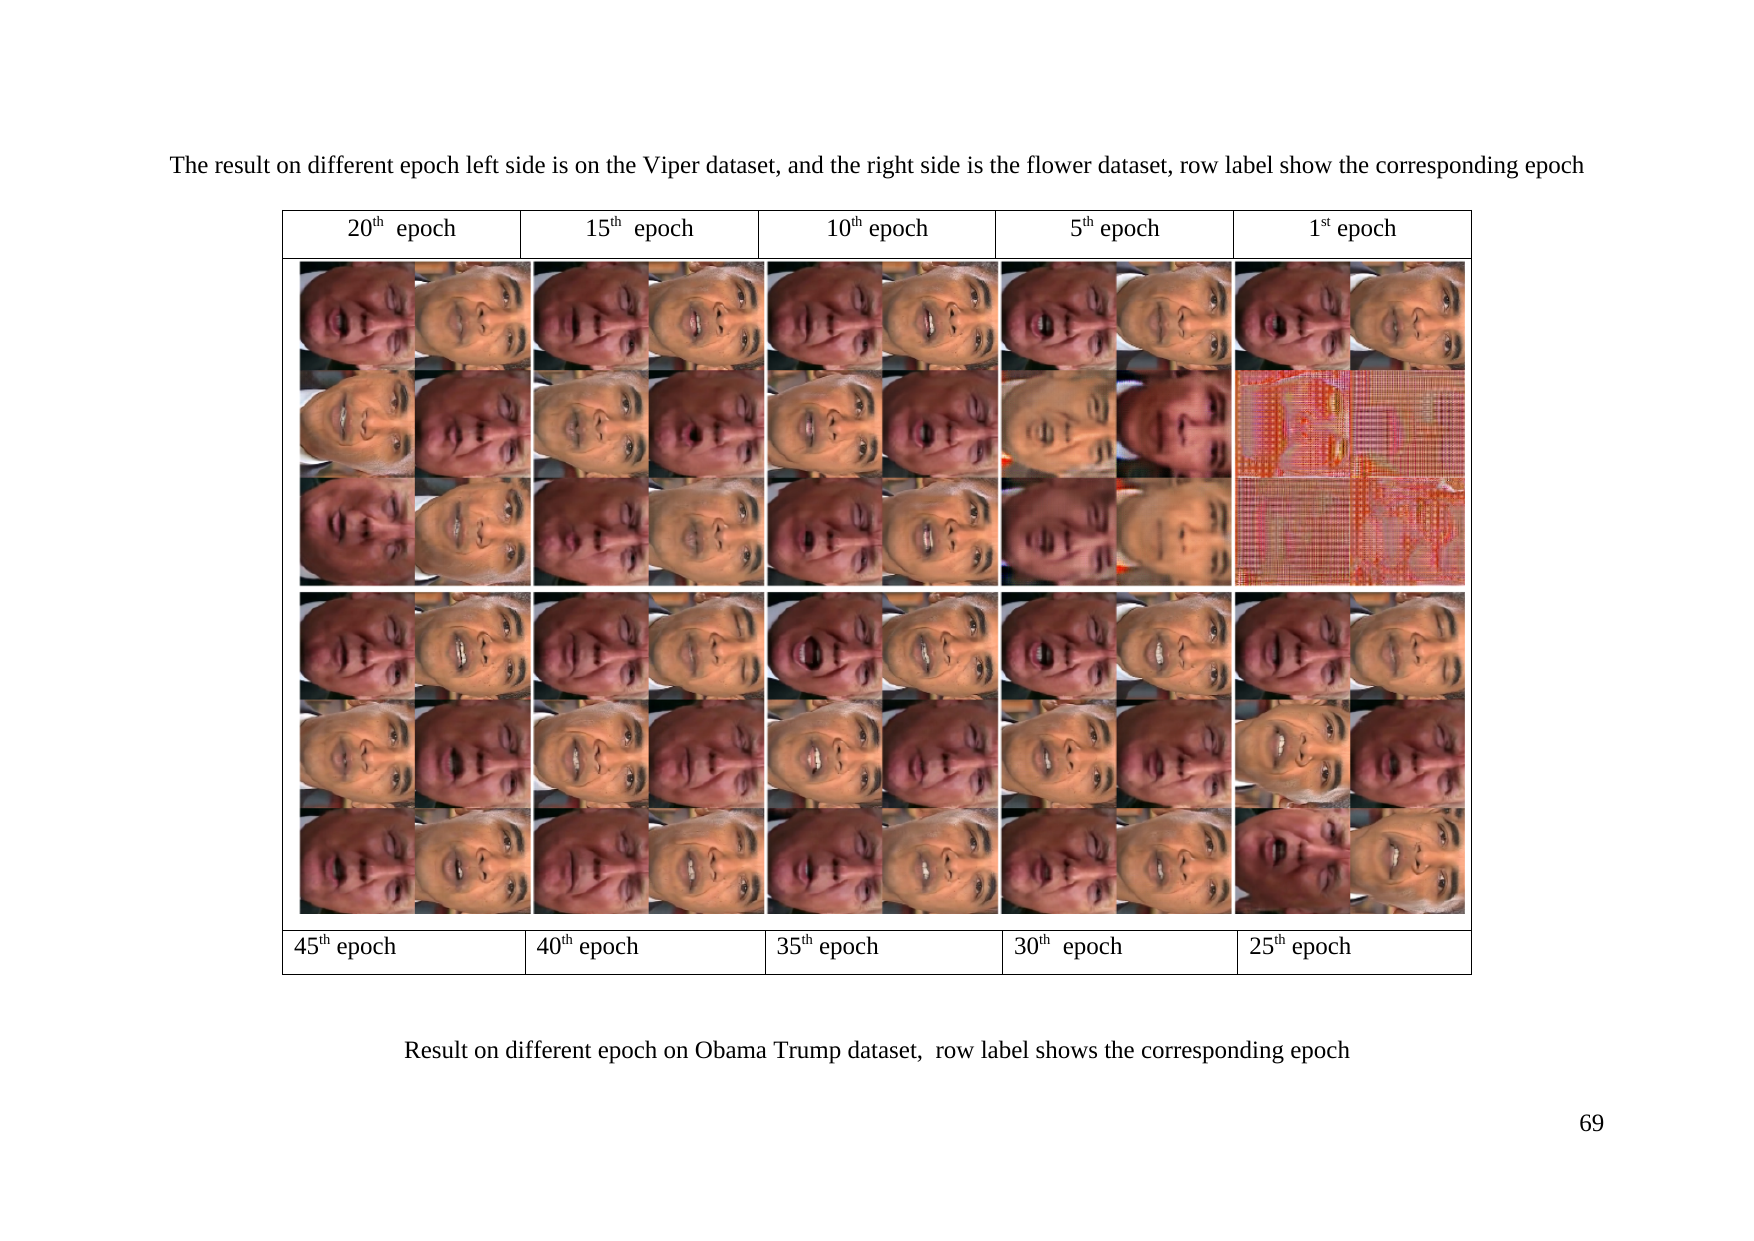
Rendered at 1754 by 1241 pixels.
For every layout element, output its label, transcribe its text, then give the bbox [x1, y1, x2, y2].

table_header 5th epoch [996, 211, 1233, 258]
table_header 1st epoch [1234, 211, 1471, 258]
picture [300, 261, 1464, 914]
table_cell 40th epoch [526, 931, 765, 974]
table_header 15th epoch [521, 211, 758, 258]
table_cell 45th epoch [283, 931, 525, 974]
table_header 20th epoch [283, 211, 520, 258]
text Result on different epoch on Obama Trump dataset, row label shows the corresponding epoch [150, 1035, 1604, 1064]
text The result on different epoch left side is on the Viper dataset, and the right side is the flower dataset, row label show the corresponding epoch [150, 150, 1604, 179]
table_cell 30th epoch [1003, 931, 1237, 974]
table_header 10th epoch [759, 211, 995, 258]
table_cell 25th epoch [1238, 931, 1471, 974]
table_cell [283, 259, 1471, 930]
table_cell 35th epoch [766, 931, 1002, 974]
